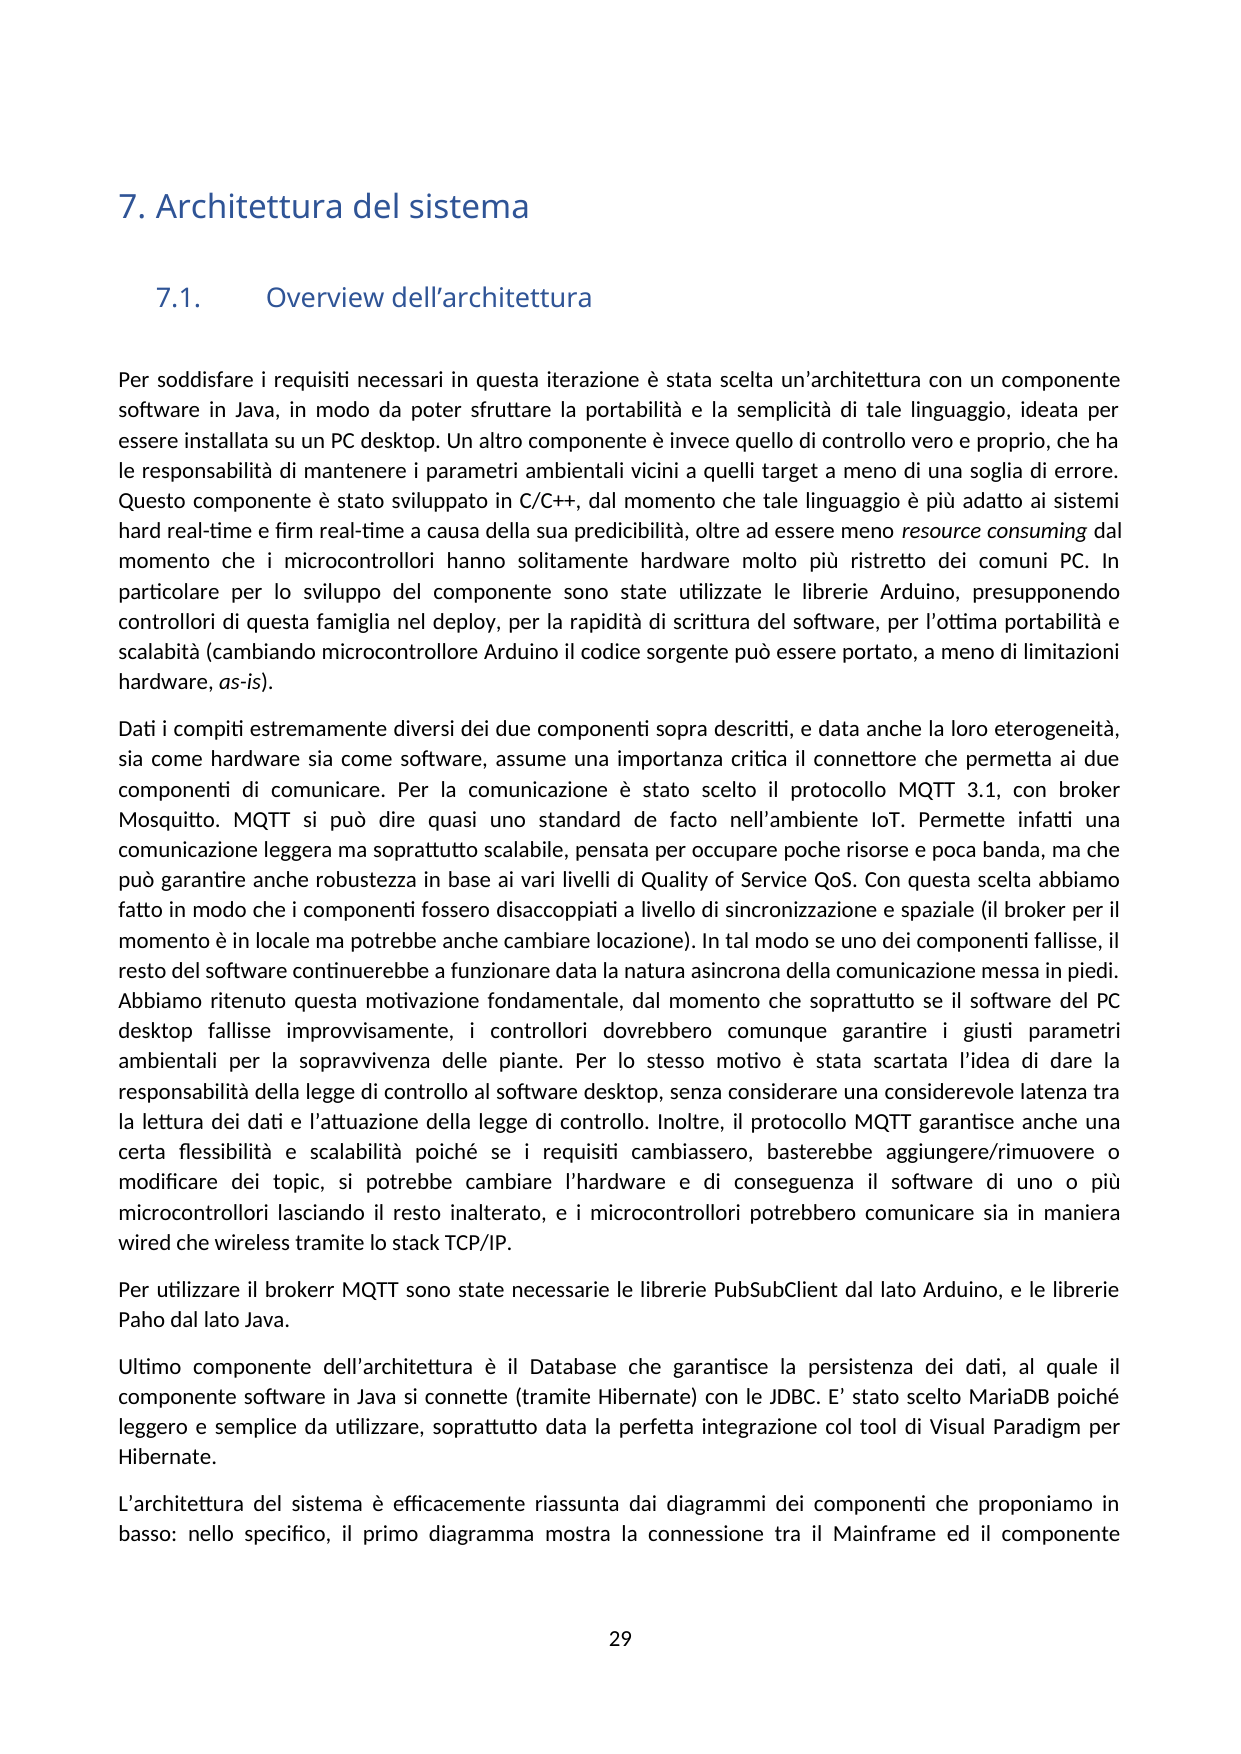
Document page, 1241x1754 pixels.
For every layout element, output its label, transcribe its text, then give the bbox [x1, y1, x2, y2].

text Per utilizzare il brokerr MQTT sono state necessarie le librerie PubSubClient dal lato Arduino, e le librerie Paho dal lato Java. [118, 1275, 1122, 1333]
text Per soddisfare i requisiti necessari in questa iterazione è stata scelta un’architettura con un componente software in Java, in modo da poter sfruttare la portabilità e la semplicità di tale linguaggio, ideata per essere installata su un PC desktop. Un altro componente è invece quello di controllo vero e proprio, che ha le responsabilità di mantenere i parametri ambientali vicini a quelli target a meno di una soglia di errore. Questo componente è stato sviluppato in C/C++, dal momento che tale linguaggio è più adatto ai sistemi hard real-time e firm real-time a causa della sua predicibilità, oltre ad essere meno resource consuming dal momento che i microcontrollori hanno solitamente hardware molto più ristretto dei comuni PC. In particolare per lo sviluppo del componente sono state utilizzate le librerie Arduino, presupponendo controllori di questa famiglia nel deploy, per la rapidità di scrittura del software, per l’ottima portabilità e scalabità (cambiando microcontrollore Arduino il codice sorgente può essere portato, a meno di limitazioni hardware, as-is). [118, 365, 1122, 695]
text Dati i compiti estremamente diversi dei due componenti sopra descritti, e data anche la loro eterogeneità, sia come hardware sia come software, assume una importanza critica il connettore che permetta ai due componenti di comunicare. Per la comunicazione è stato scelto il protocollo MQTT 3.1, con broker Mosquitto. MQTT si può dire quasi uno standard de facto nell’ambiente IoT. Permette infatti una comunicazione leggera ma soprattutto scalabile, pensata per occupare poche risorse e poca banda, ma che può garantire anche robustezza in base ai vari livelli di Quality of Service QoS. Con questa scelta abbiamo fatto in modo che i componenti fossero disaccoppiati a livello di sincronizzazione e spaziale (il broker per il momento è in locale ma potrebbe anche cambiare locazione). In tal modo se uno dei componenti fallisse, il resto del software continuerebbe a funzionare data la natura asincrona della comunicazione messa in piedi. Abbiamo ritenuto questa motivazione fondamentale, dal momento che soprattutto se il software del PC desktop fallisse improvvisamente, i controllori dovrebbero comunque garantire i giusti parametri ambientali per la sopravvivenza delle piante. Per lo stesso motivo è stata scartata l’idea di dare la responsabilità della legge di controllo al software desktop, senza considerare una considerevole latenza tra la lettura dei dati e l’attuazione della legge di controllo. Inoltre, il protocollo MQTT garantisce anche una certa flessibilità e scalabilità poiché se i requisiti cambiassero, basterebbe aggiungere/rimuovere o modificare dei topic, si potrebbe cambiare l’hardware e di conseguenza il software di uno o più microcontrollori lasciando il resto inalterato, e i microcontrollori potrebbero comunicare sia in maniera wired che wireless tramite lo stack TCP/IP. [118, 714, 1122, 1256]
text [118, 1489, 1122, 1547]
subtitle Overview dell’architettura [156, 279, 1122, 316]
text Ultimo componente dell’architettura è il Database che garantisce la persistenza dei dati, al quale il componente software in Java si connette (tramite Hibernate) con le JDBC. E’ stato scelto MariaDB poiché leggero e semplice da utilizzare, soprattutto data la perfetta integrazione col tool di Visual Paradigm per Hibernate. [118, 1352, 1122, 1470]
subtitle Architettura del sistema [118, 183, 1122, 228]
